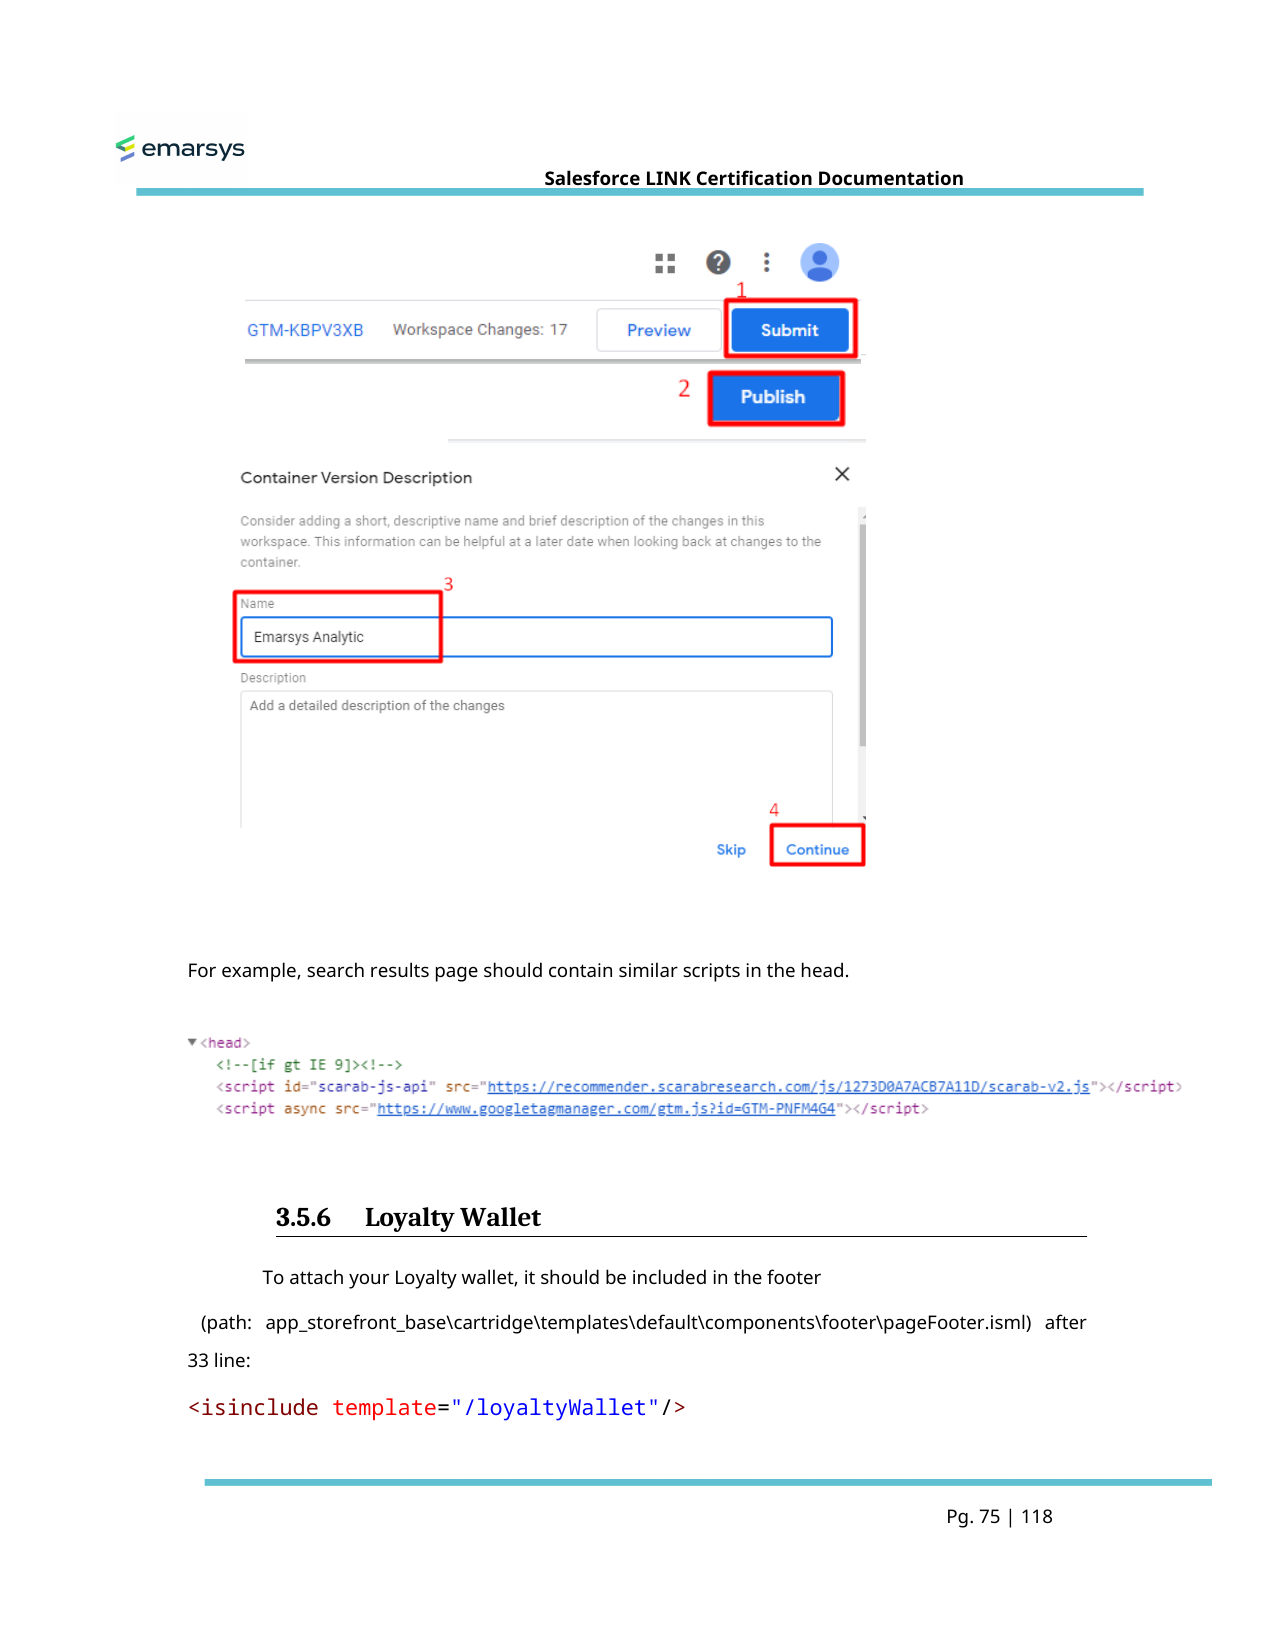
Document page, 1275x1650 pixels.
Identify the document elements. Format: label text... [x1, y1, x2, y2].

text To attach your Loyalty wallet, it should be included in the footer [187, 1265, 1087, 1290]
picture [225, 243, 866, 868]
picture [136, 188, 1144, 196]
subtitle Loyalty Wallet [276, 1202, 1087, 1236]
picture [204, 1479, 1212, 1486]
text (path: app_storefront_base\cartridge\templates\default\components\footer\pageFooter.isml) after 33 line: [187, 1309, 1087, 1373]
picture [187, 1035, 1182, 1120]
text For example, search results page should contain similar scripts in the head. [187, 957, 1087, 983]
text <isinclude template="/loyaltyWallet"/> [187, 1392, 1087, 1422]
picture [113, 111, 247, 185]
